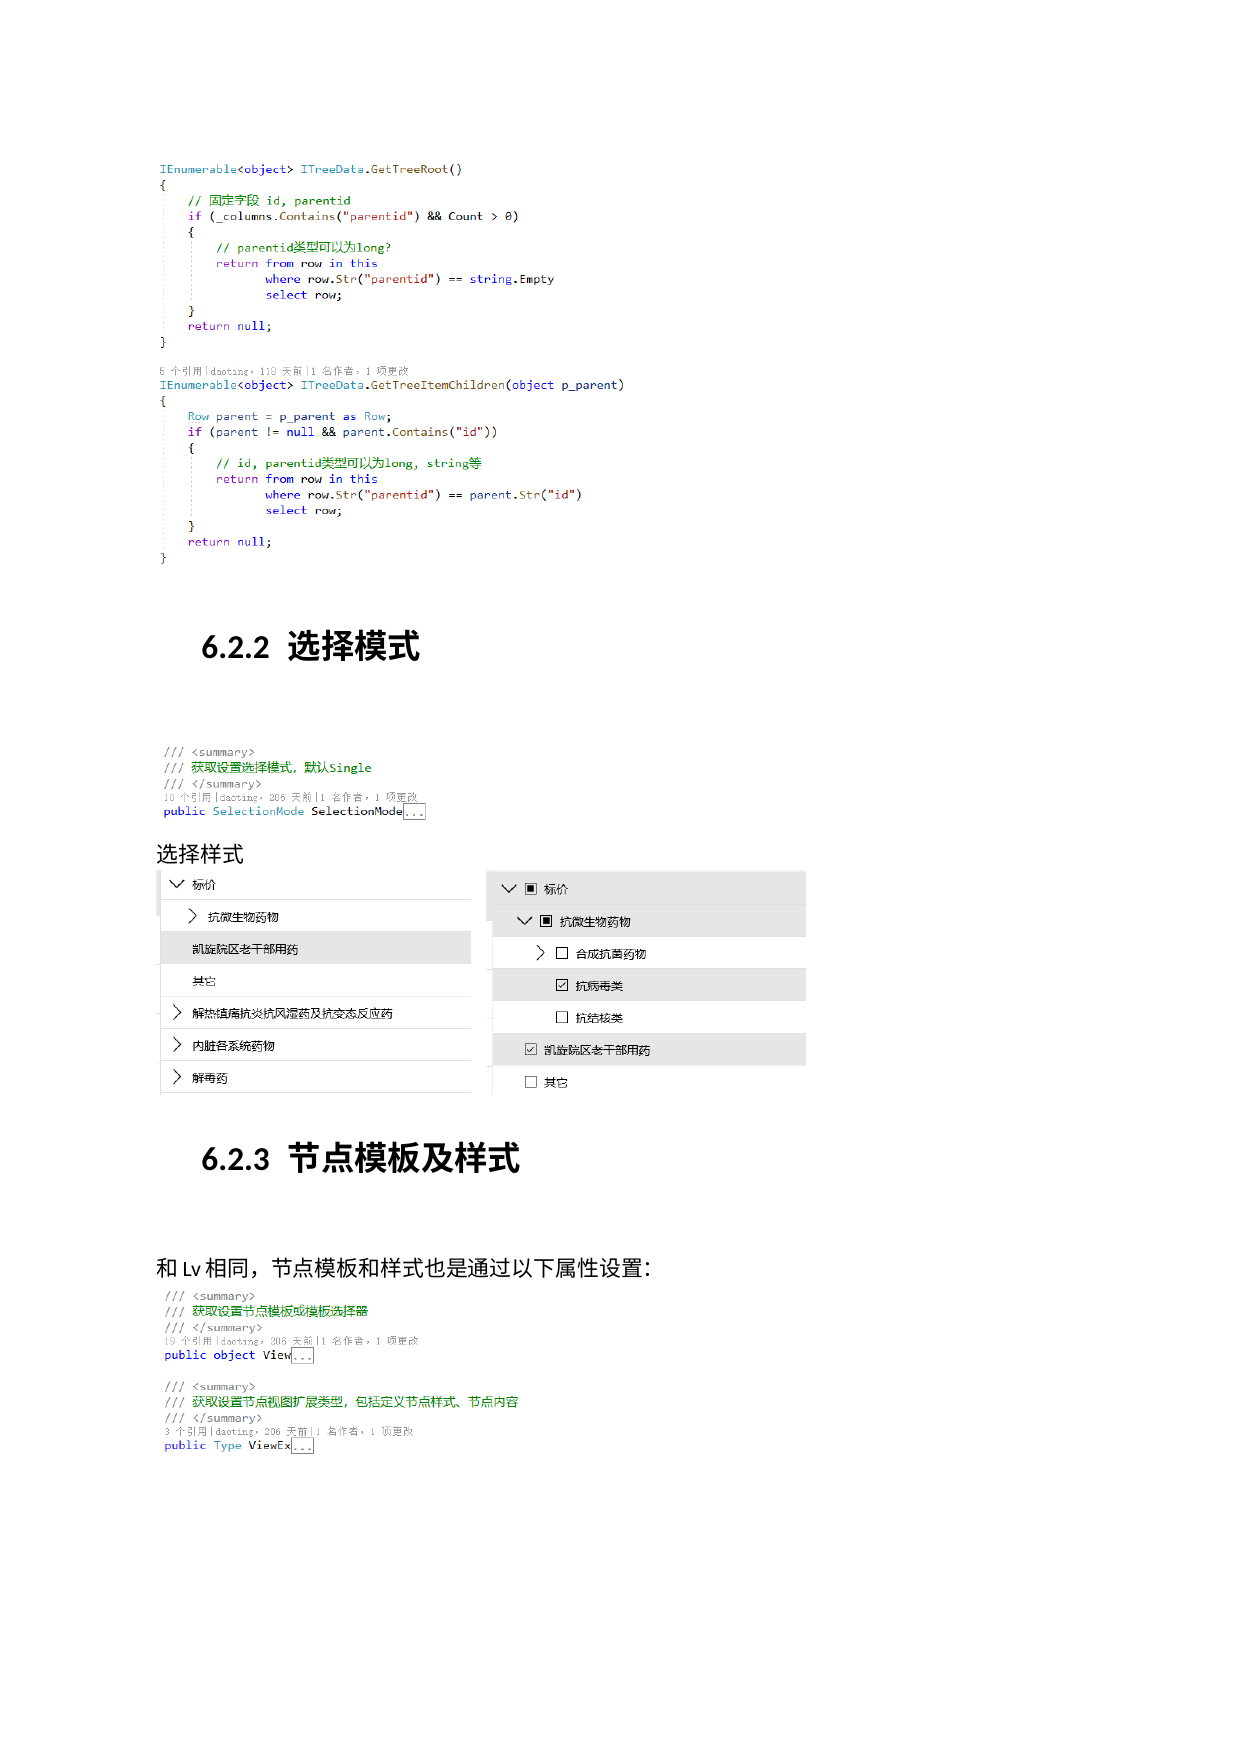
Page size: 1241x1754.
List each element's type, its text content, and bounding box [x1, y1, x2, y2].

picture [156, 162, 625, 564]
text 选择样式 [112, 836, 1128, 869]
subtitle 节点模板及样式 [201, 1123, 1128, 1188]
picture [156, 870, 472, 1095]
subtitle 选择模式 [201, 612, 1128, 677]
picture [156, 738, 440, 829]
picture [486, 870, 807, 1095]
picture [156, 1283, 528, 1463]
text 和Lv相同，节点模板和样式也是通过以下属性设置： [112, 1251, 1128, 1283]
